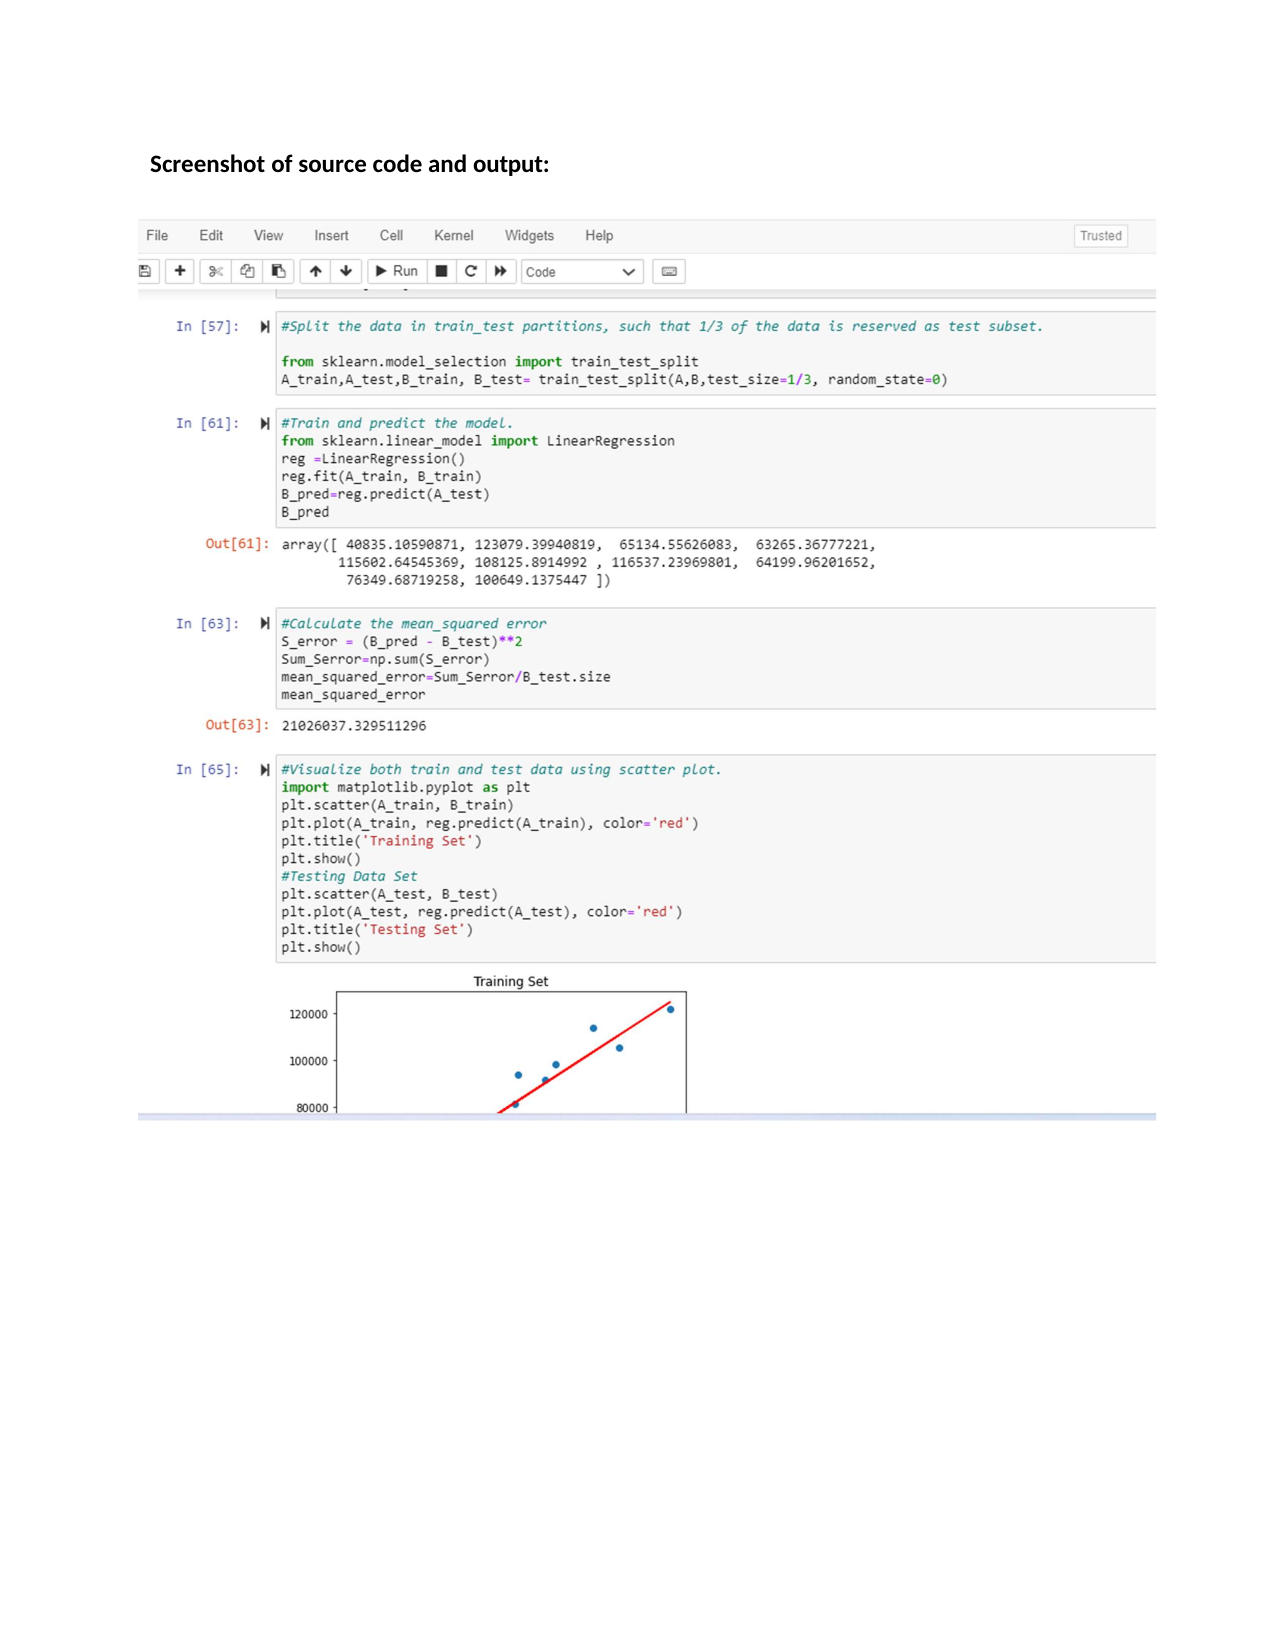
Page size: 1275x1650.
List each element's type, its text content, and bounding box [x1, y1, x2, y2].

text Screenshot of source code and output: [150, 148, 1275, 178]
picture [137, 208, 1157, 1121]
